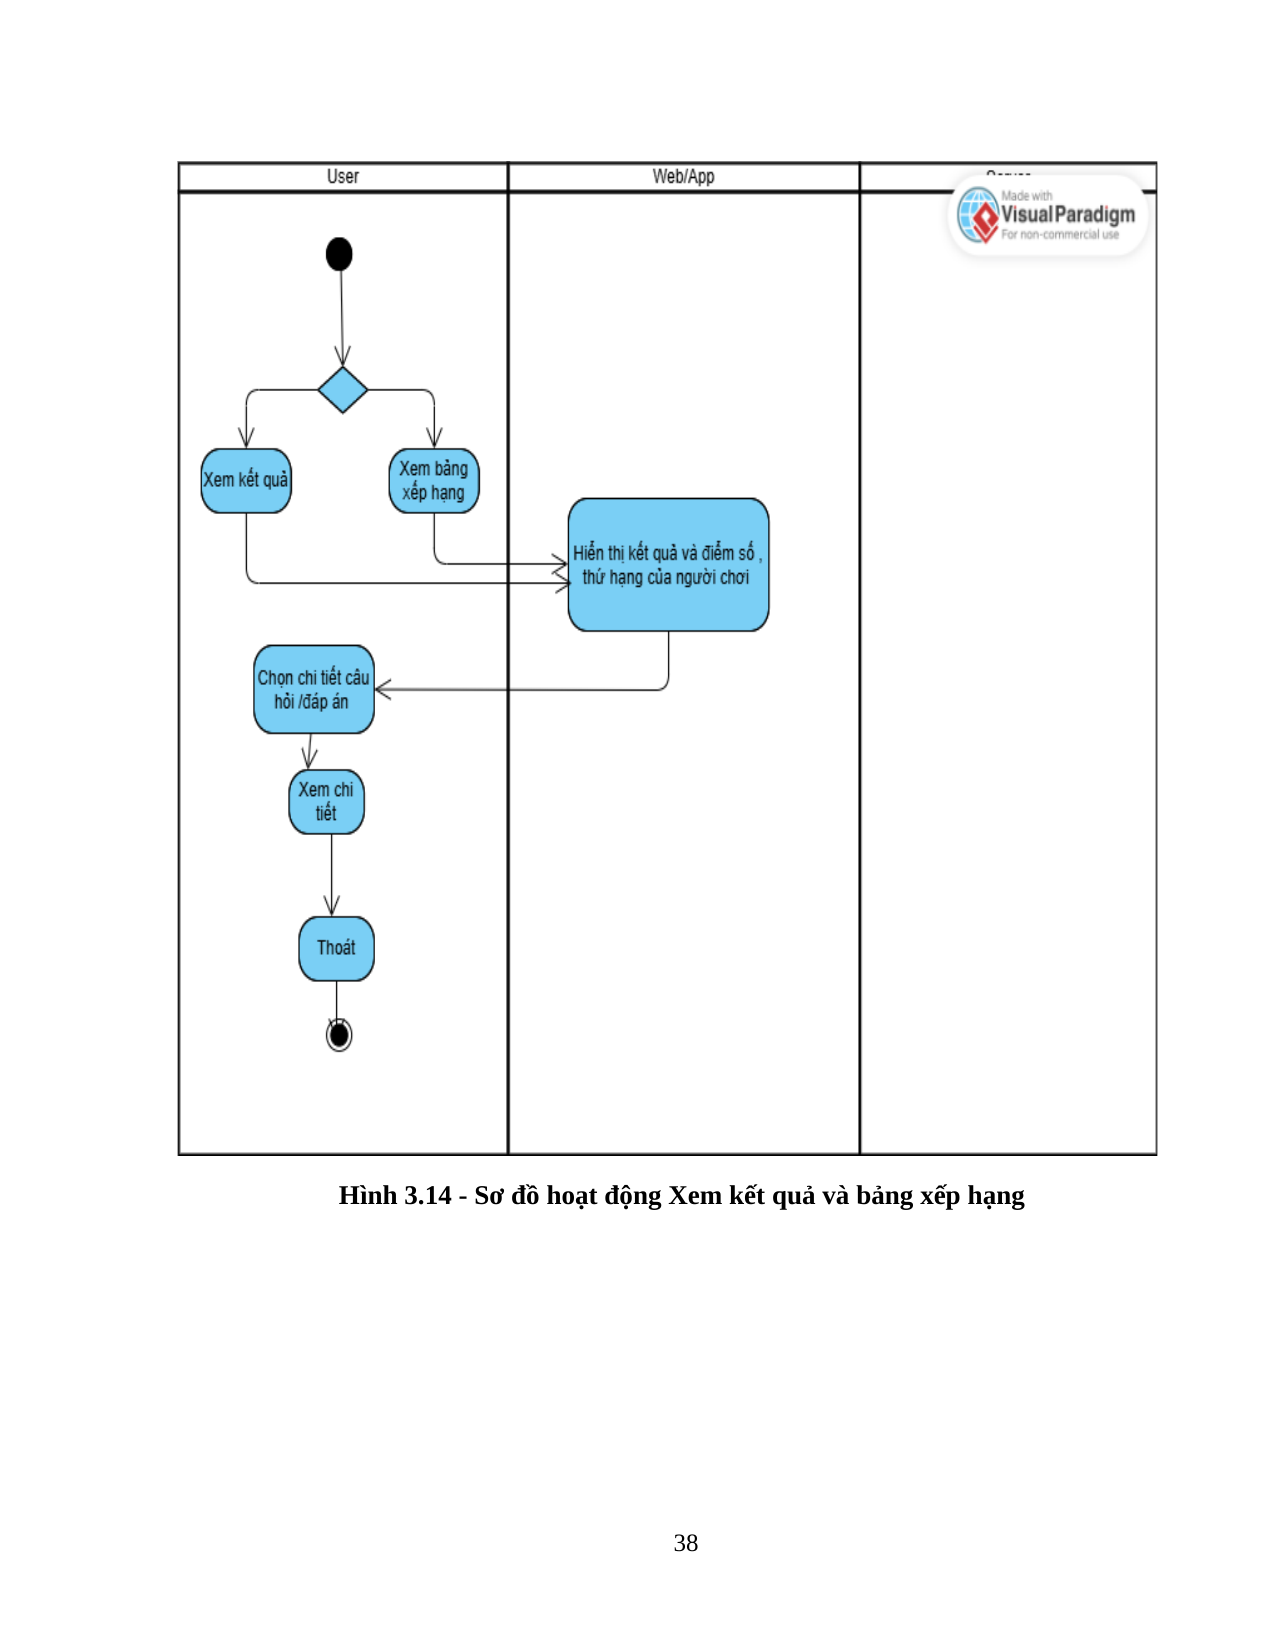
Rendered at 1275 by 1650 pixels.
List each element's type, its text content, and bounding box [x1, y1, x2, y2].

text Hình 3.14 - Sơ đồ hoạt động Xem kết quả và bảng xếp hạng [207, 1179, 1157, 1210]
picture [177, 161, 1158, 1156]
